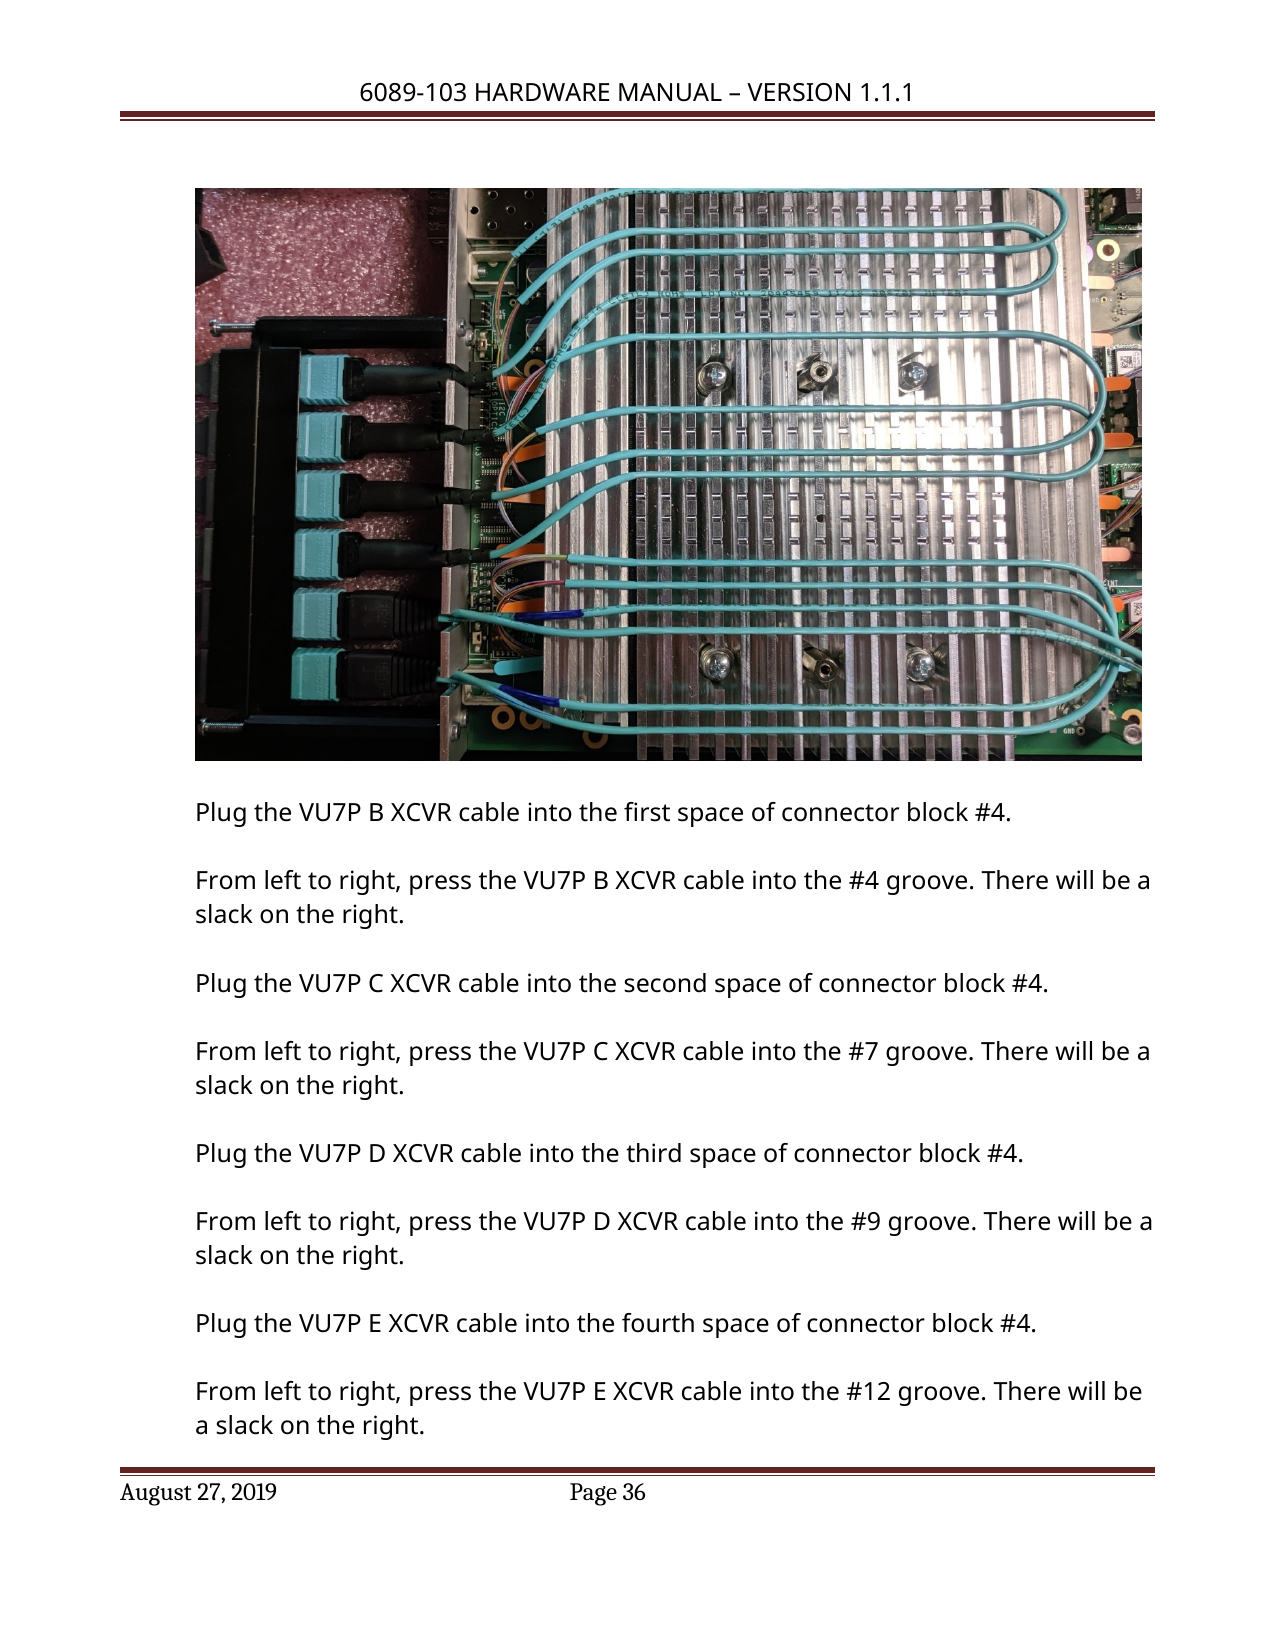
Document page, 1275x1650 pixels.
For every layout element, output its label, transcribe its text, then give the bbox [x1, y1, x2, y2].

text From left to right, press the VU7P B XCVR cable into the #4 groove. There will be a slack on the right. [195, 863, 1155, 931]
picture [195, 188, 1142, 761]
text Plug the VU7P C XCVR cable into the second space of connector block #4. [195, 965, 1155, 999]
text From left to right, press the VU7P E XCVR cable into the #12 groove. There will be a slack on the right. [195, 1374, 1155, 1442]
text Plug the VU7P D XCVR cable into the third space of connector block #4. [195, 1136, 1155, 1169]
text From left to right, press the VU7P C XCVR cable into the #7 groove. There will be a slack on the right. [195, 1033, 1155, 1101]
text Plug the VU7P B XCVR cable into the first space of connector block #4. [195, 795, 1155, 829]
text Plug the VU7P E XCVR cable into the fourth space of connector block #4. [195, 1306, 1155, 1340]
text From left to right, press the VU7P D XCVR cable into the #9 groove. There will be a slack on the right. [195, 1204, 1155, 1272]
